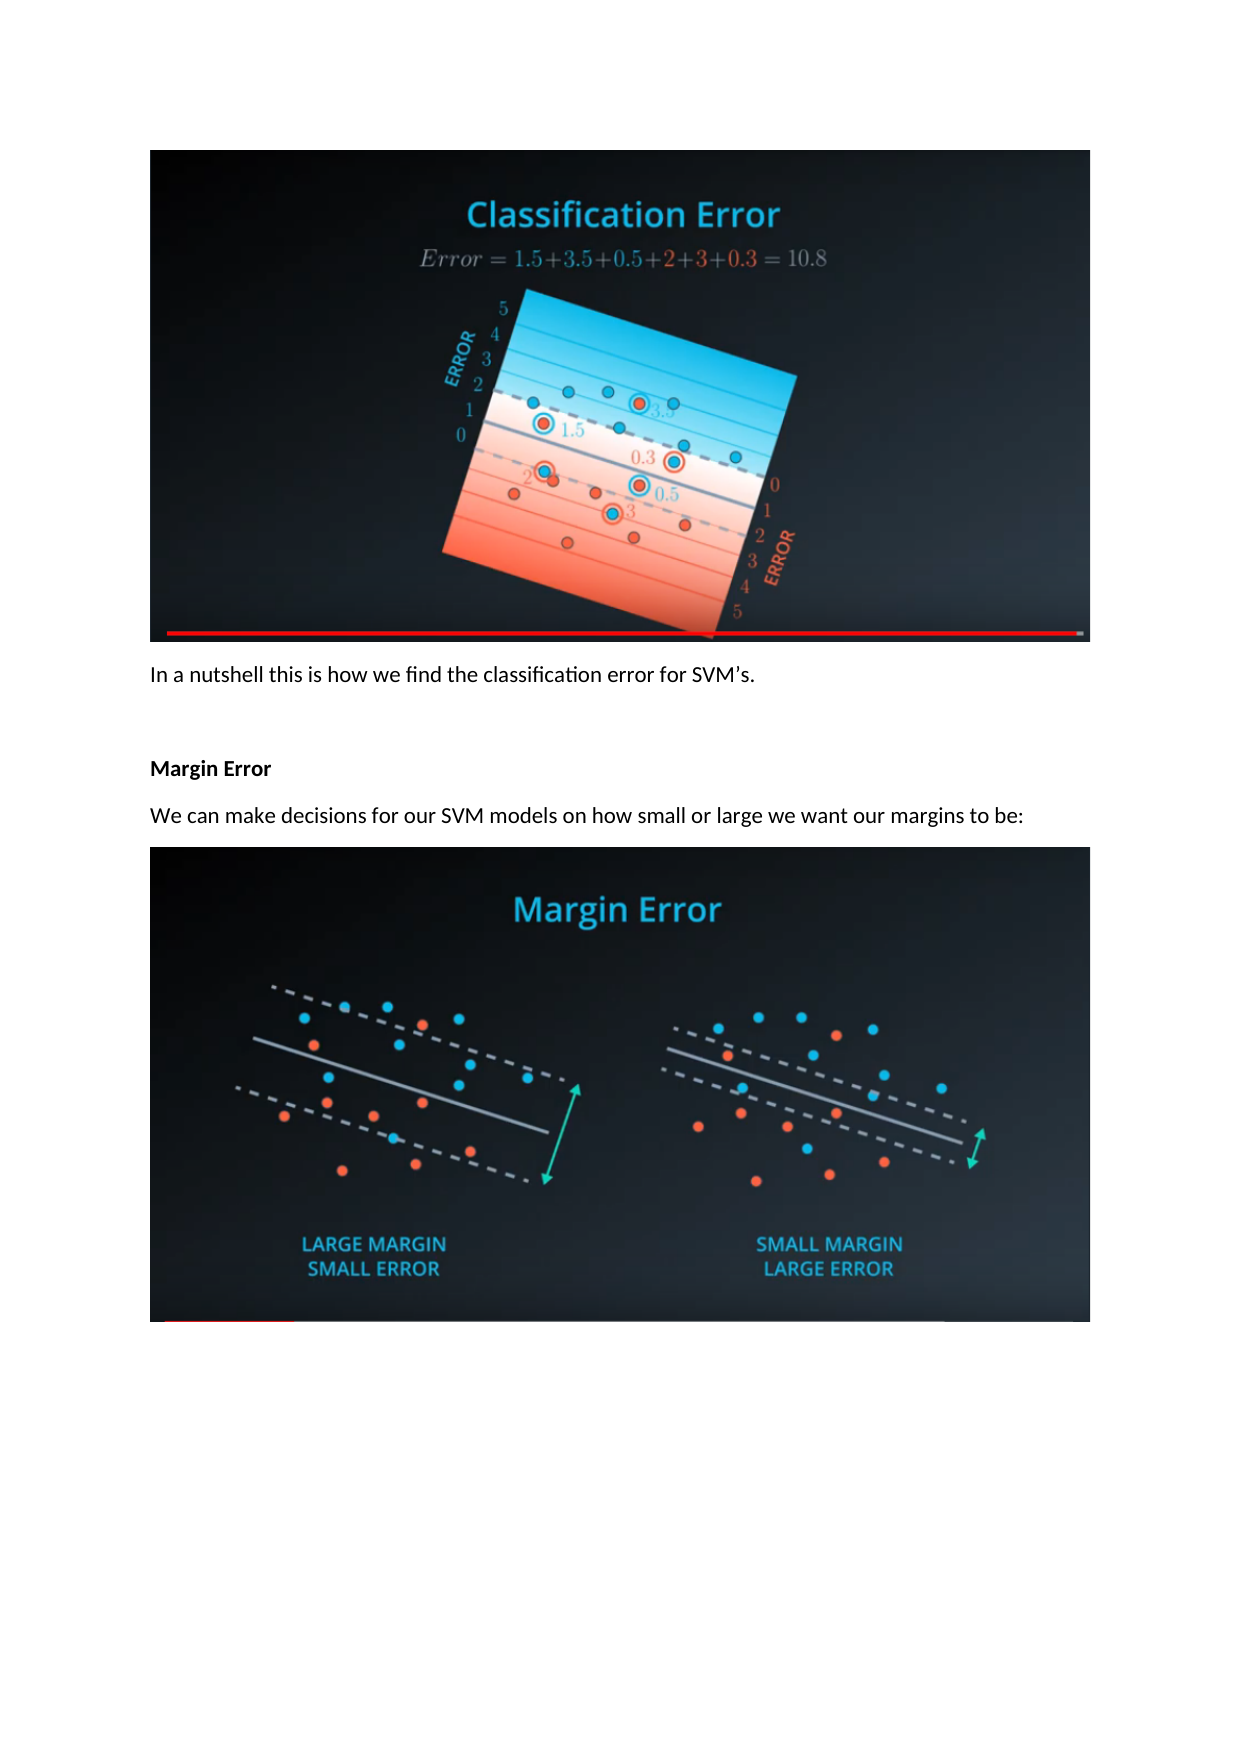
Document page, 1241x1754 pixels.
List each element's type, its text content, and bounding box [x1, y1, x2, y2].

picture [150, 847, 1091, 1322]
text In a nutshell this is how we find the classification error for SVM’s. [150, 660, 1090, 688]
text We can make decisions for our SVM models on how small or large we want our margins to be: [150, 801, 1090, 829]
text Margin Error [150, 754, 1090, 782]
picture [150, 150, 1091, 642]
